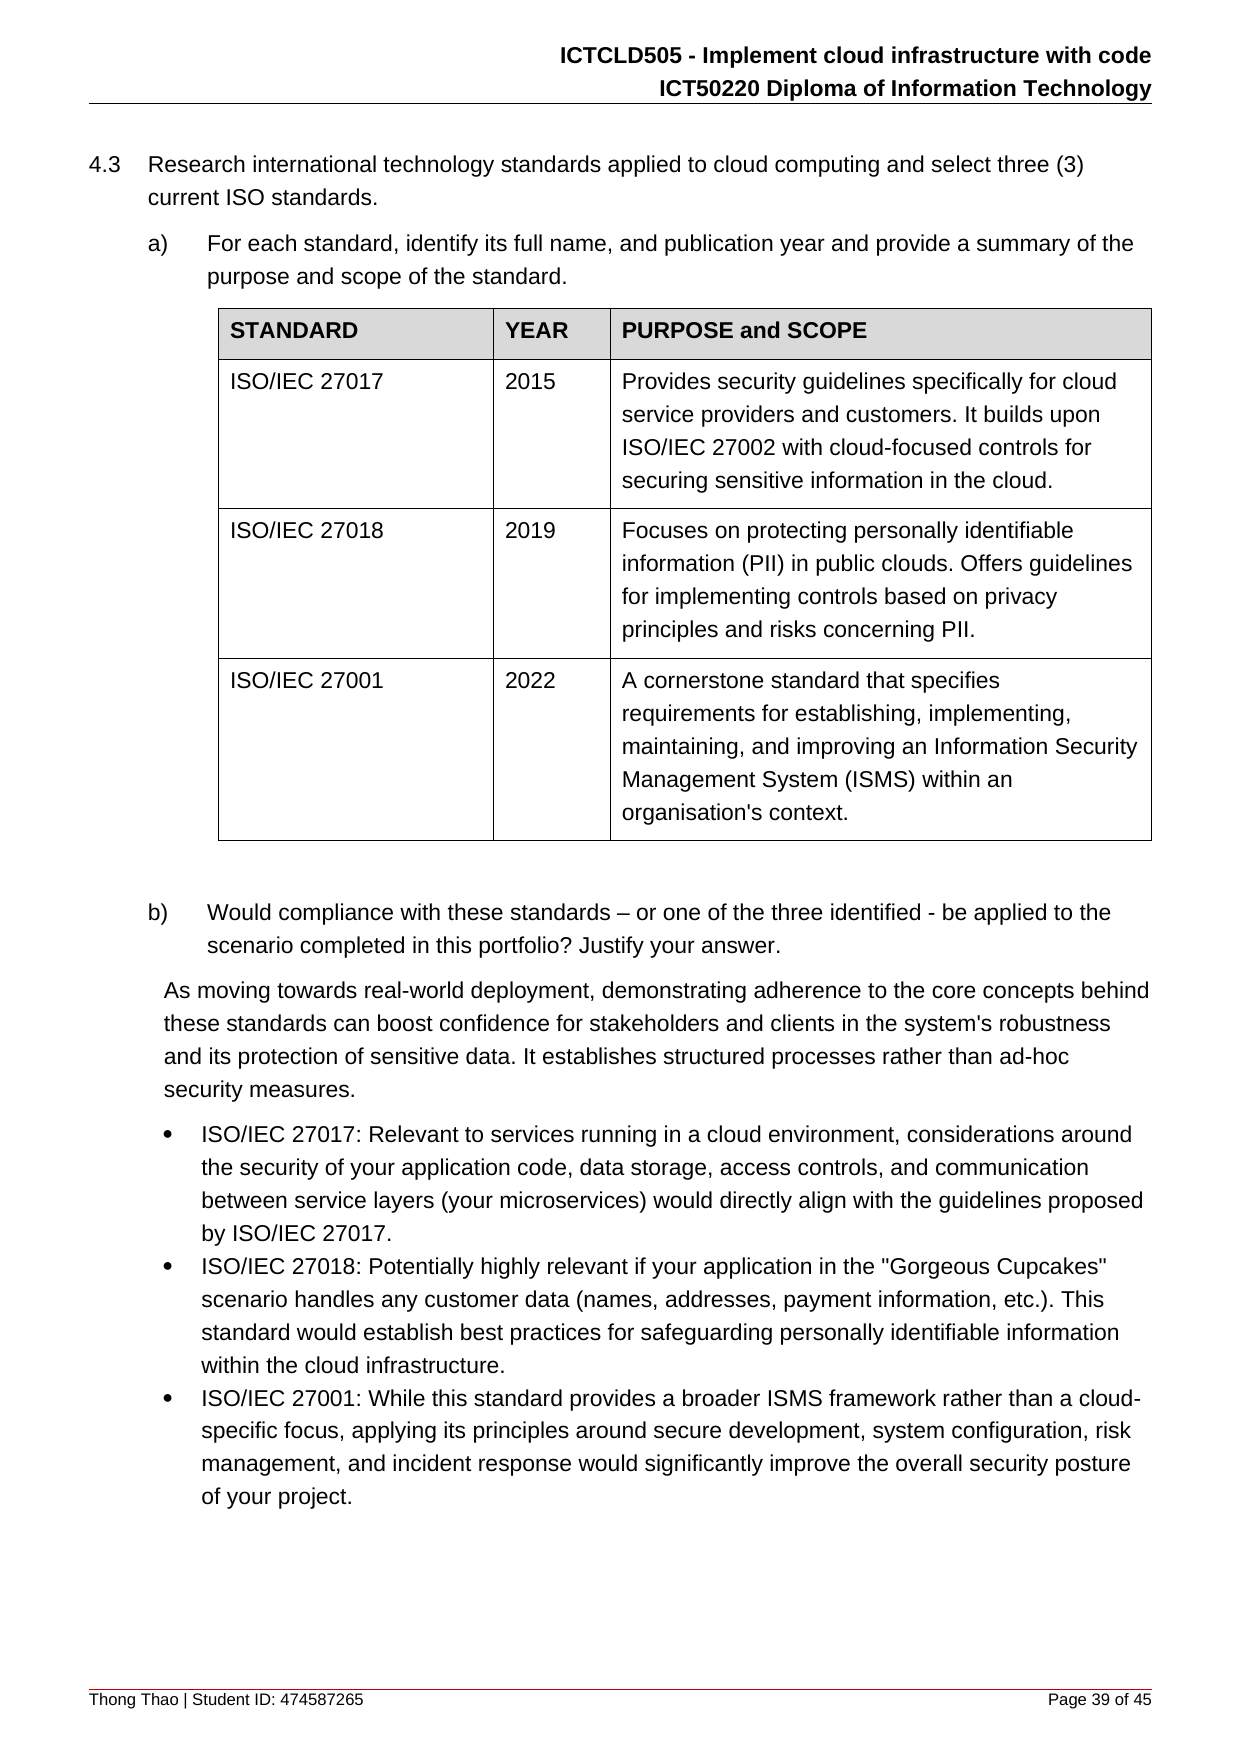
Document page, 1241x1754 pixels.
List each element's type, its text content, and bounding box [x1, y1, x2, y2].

table_header STANDARD [219, 309, 493, 359]
table_cell Provides security guidelines specifically for cloud service providers and customers. It builds upon ISO/IEC 27002 with cloud-focused controls for securing sensitive information in the cloud. [611, 360, 1151, 508]
table_cell 2022 [494, 659, 610, 840]
list ISO/IEC 27018: Potentially highly relevant if your application in the "Gorgeous Cupcakes" scenario handles any customer data (names, addresses, payment information, etc.). This standard would establish best practices for safeguarding personally identifiable information within the cloud infrastructure. [164, 1253, 1152, 1378]
table_cell 2019 [494, 509, 610, 657]
table_cell A cornerstone standard that specifies requirements for establishing, implementing, maintaining, and improving an Information Security Management System (ISMS) within an organisation's context. [611, 659, 1151, 840]
text b) Would compliance with these standards – or one of the three identified - be applied to the scenario completed in this portfolio? Justify your answer. [148, 899, 1152, 958]
table_cell ISO/IEC 27017 [219, 360, 493, 508]
table_cell ISO/IEC 27001 [219, 659, 493, 840]
table_cell ISO/IEC 27018 [219, 509, 493, 657]
text As moving towards real-world deployment, demonstrating adherence to the core concepts behind these standards can boost confidence for stakeholders and clients in the system's robustness and its protection of sensitive data. It establishes structured processes rather than ad-hoc security measures. [164, 977, 1152, 1102]
list ISO/IEC 27001: While this standard provides a broader ISMS framework rather than a cloud-specific focus, applying its principles around secure development, system configuration, risk management, and incident response would significantly improve the overall security posture of your project. [164, 1384, 1152, 1510]
text a) For each standard, identify its full name, and publication year and provide a summary of the purpose and scope of the standard. [148, 230, 1152, 289]
table_cell Focuses on protecting personally identifiable information (PII) in public clouds. Offers guidelines for implementing controls based on privacy principles and risks concerning PII. [611, 509, 1151, 657]
table_header YEAR [494, 309, 610, 359]
table_header PURPOSE and SCOPE [611, 309, 1151, 359]
list ISO/IEC 27017: Relevant to services running in a cloud environment, considerations around the security of your application code, data storage, access controls, and communication between service layers (your microservices) would directly align with the guidelines proposed by ISO/IEC 27017. [164, 1121, 1152, 1246]
table_cell 2015 [494, 360, 610, 508]
text 4.3 Research international technology standards applied to cloud computing and select three (3) current ISO standards. [89, 151, 1152, 211]
